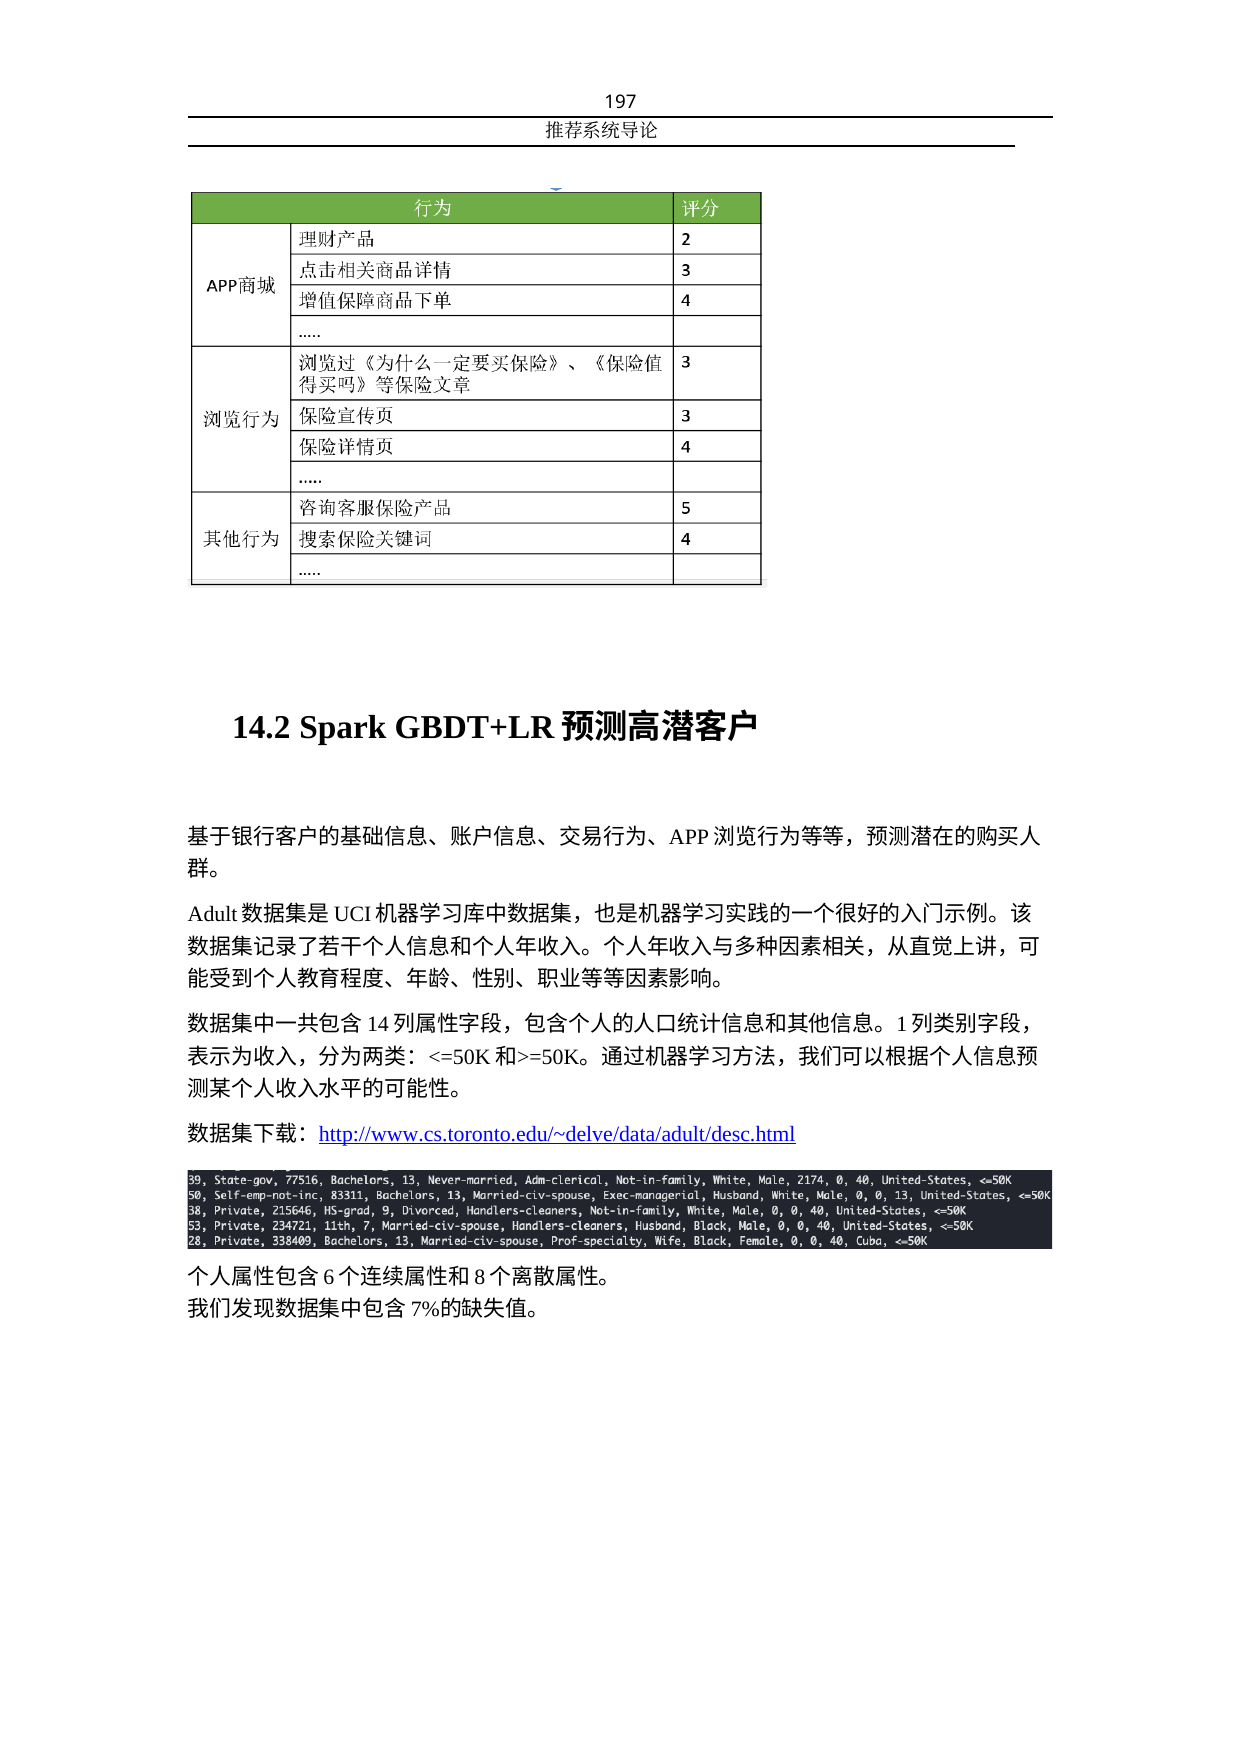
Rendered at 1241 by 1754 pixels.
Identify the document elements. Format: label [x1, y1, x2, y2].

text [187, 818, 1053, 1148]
picture [187, 188, 768, 588]
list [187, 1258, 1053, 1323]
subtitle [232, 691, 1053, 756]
picture [187, 1170, 1053, 1249]
